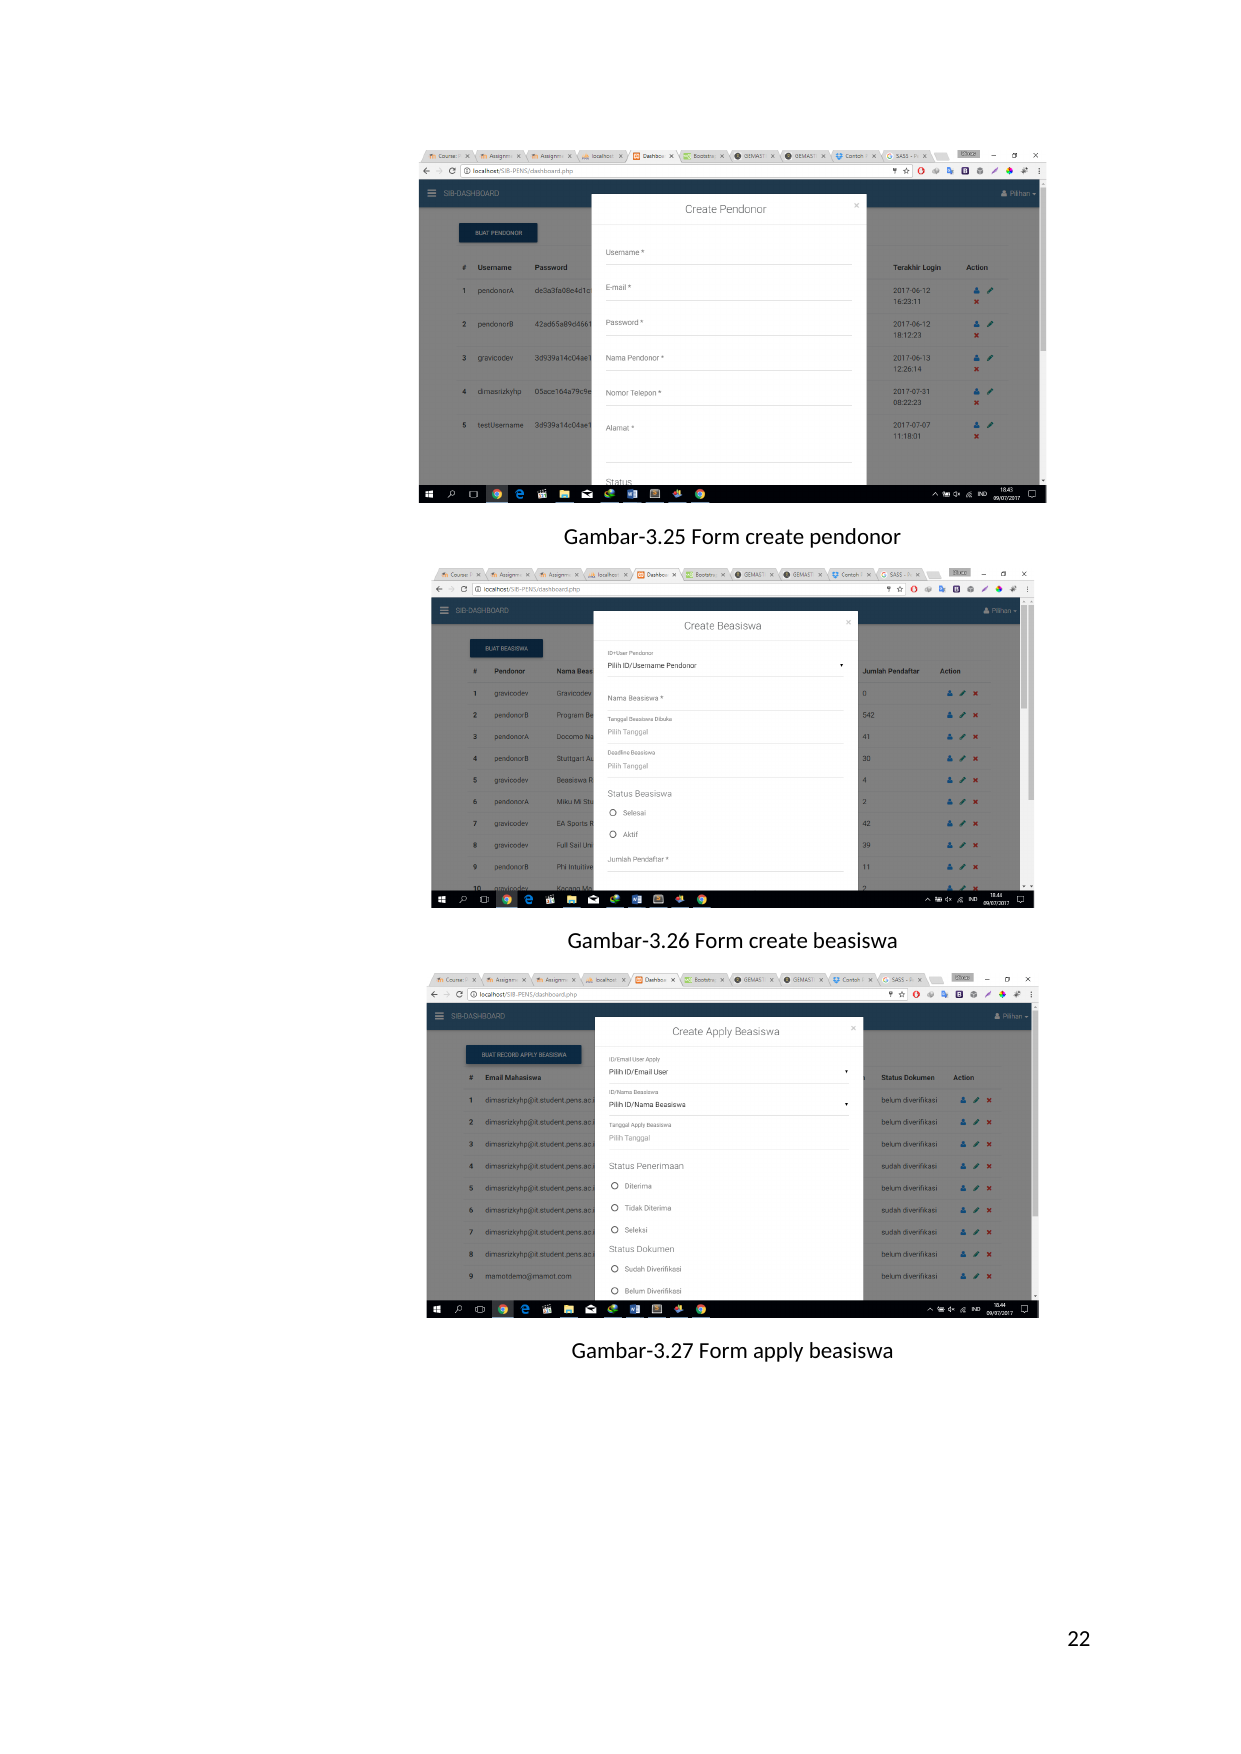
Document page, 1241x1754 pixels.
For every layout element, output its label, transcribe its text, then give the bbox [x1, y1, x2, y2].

picture [431, 568, 1035, 908]
picture [426, 973, 1039, 1318]
text Gambar-3.25 Form create pendonor [300, 522, 1090, 550]
text Gambar-3.26 Form create beasiswa [300, 927, 1090, 954]
picture [418, 150, 1047, 503]
text Gambar-3.27 Form apply beasiswa [300, 1336, 1090, 1364]
